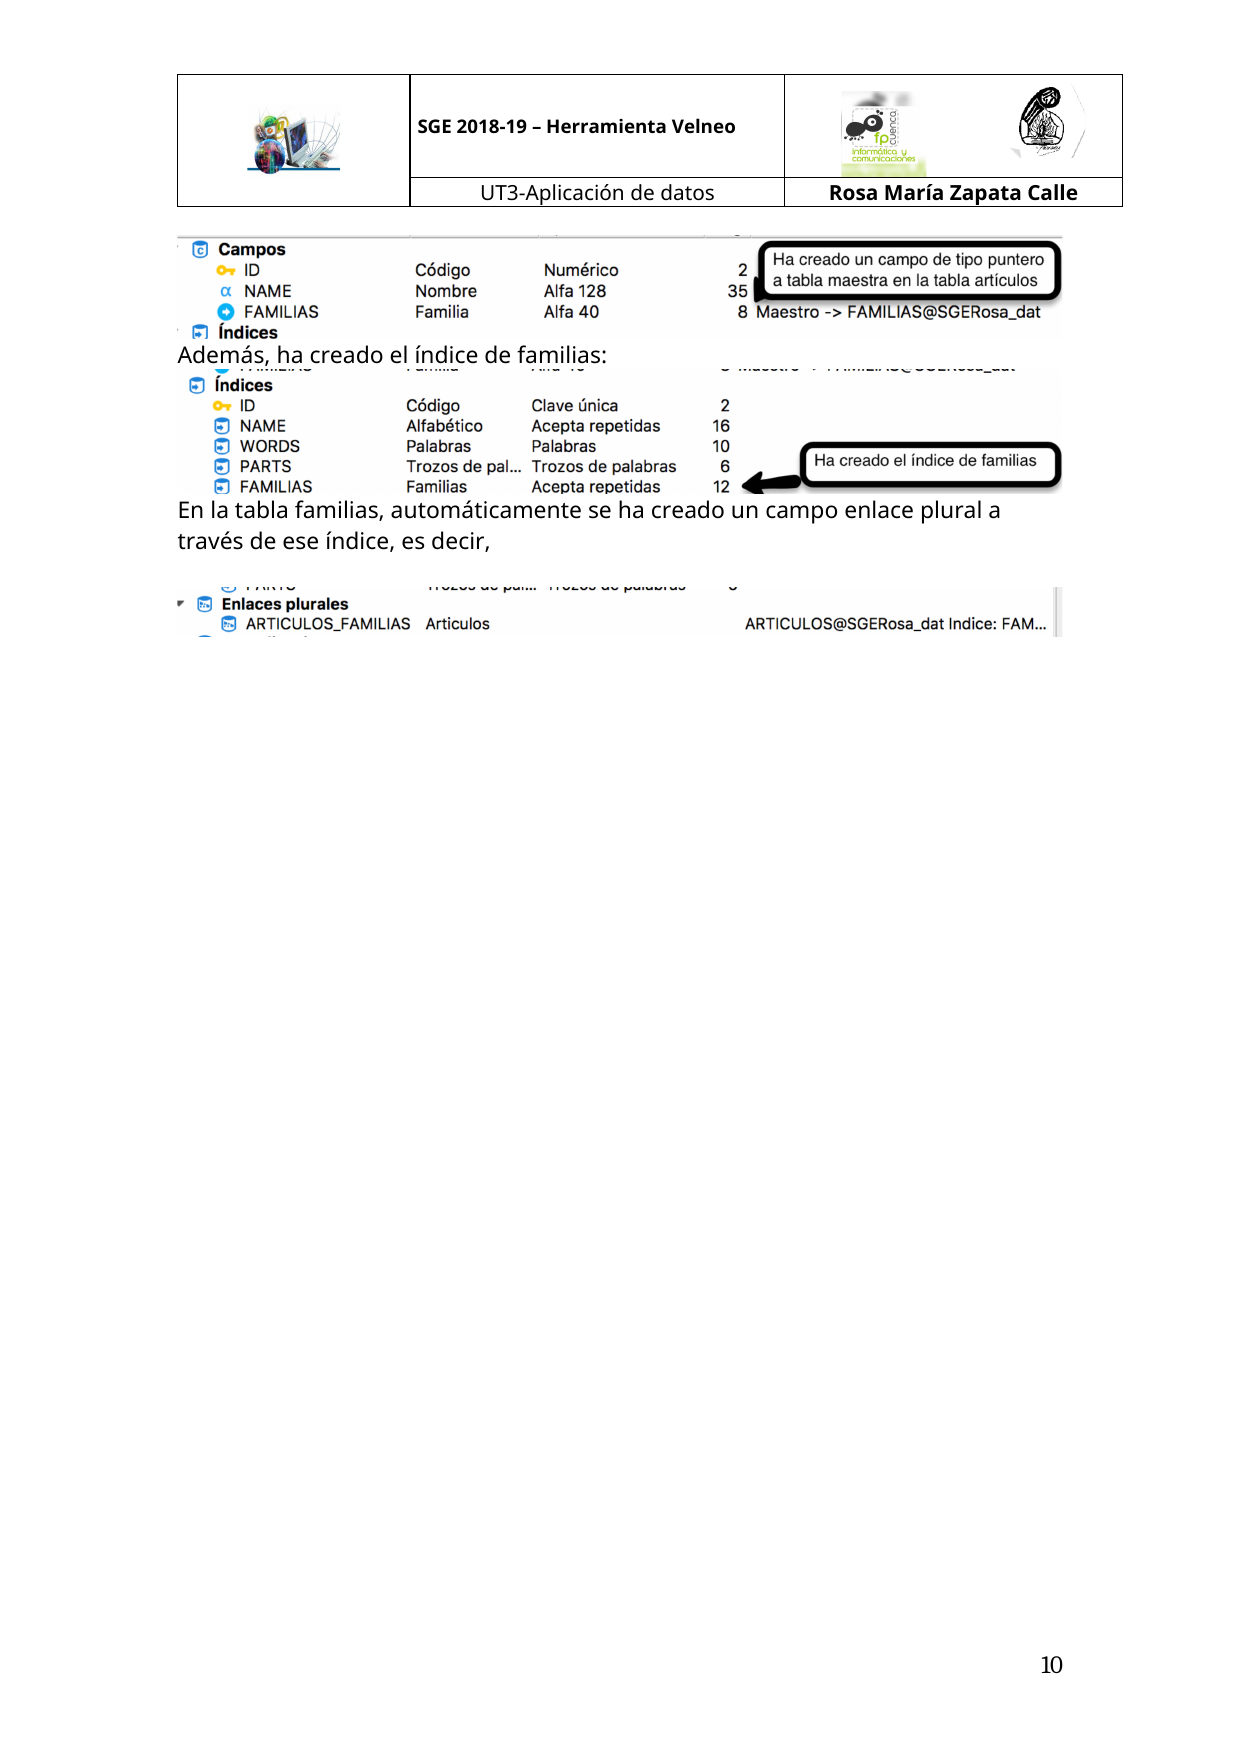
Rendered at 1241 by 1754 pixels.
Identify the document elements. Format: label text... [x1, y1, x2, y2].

picture [177, 369, 1063, 494]
picture [247, 103, 341, 178]
text En la tabla familias, automáticamente se ha creado un campo enlace plural a través de ese índice, es decir, [177, 494, 1063, 556]
text Además, ha creado el índice de familias: [177, 339, 1063, 369]
picture [841, 91, 927, 177]
picture [177, 587, 1063, 637]
picture [177, 235, 1063, 339]
picture [1010, 84, 1086, 158]
